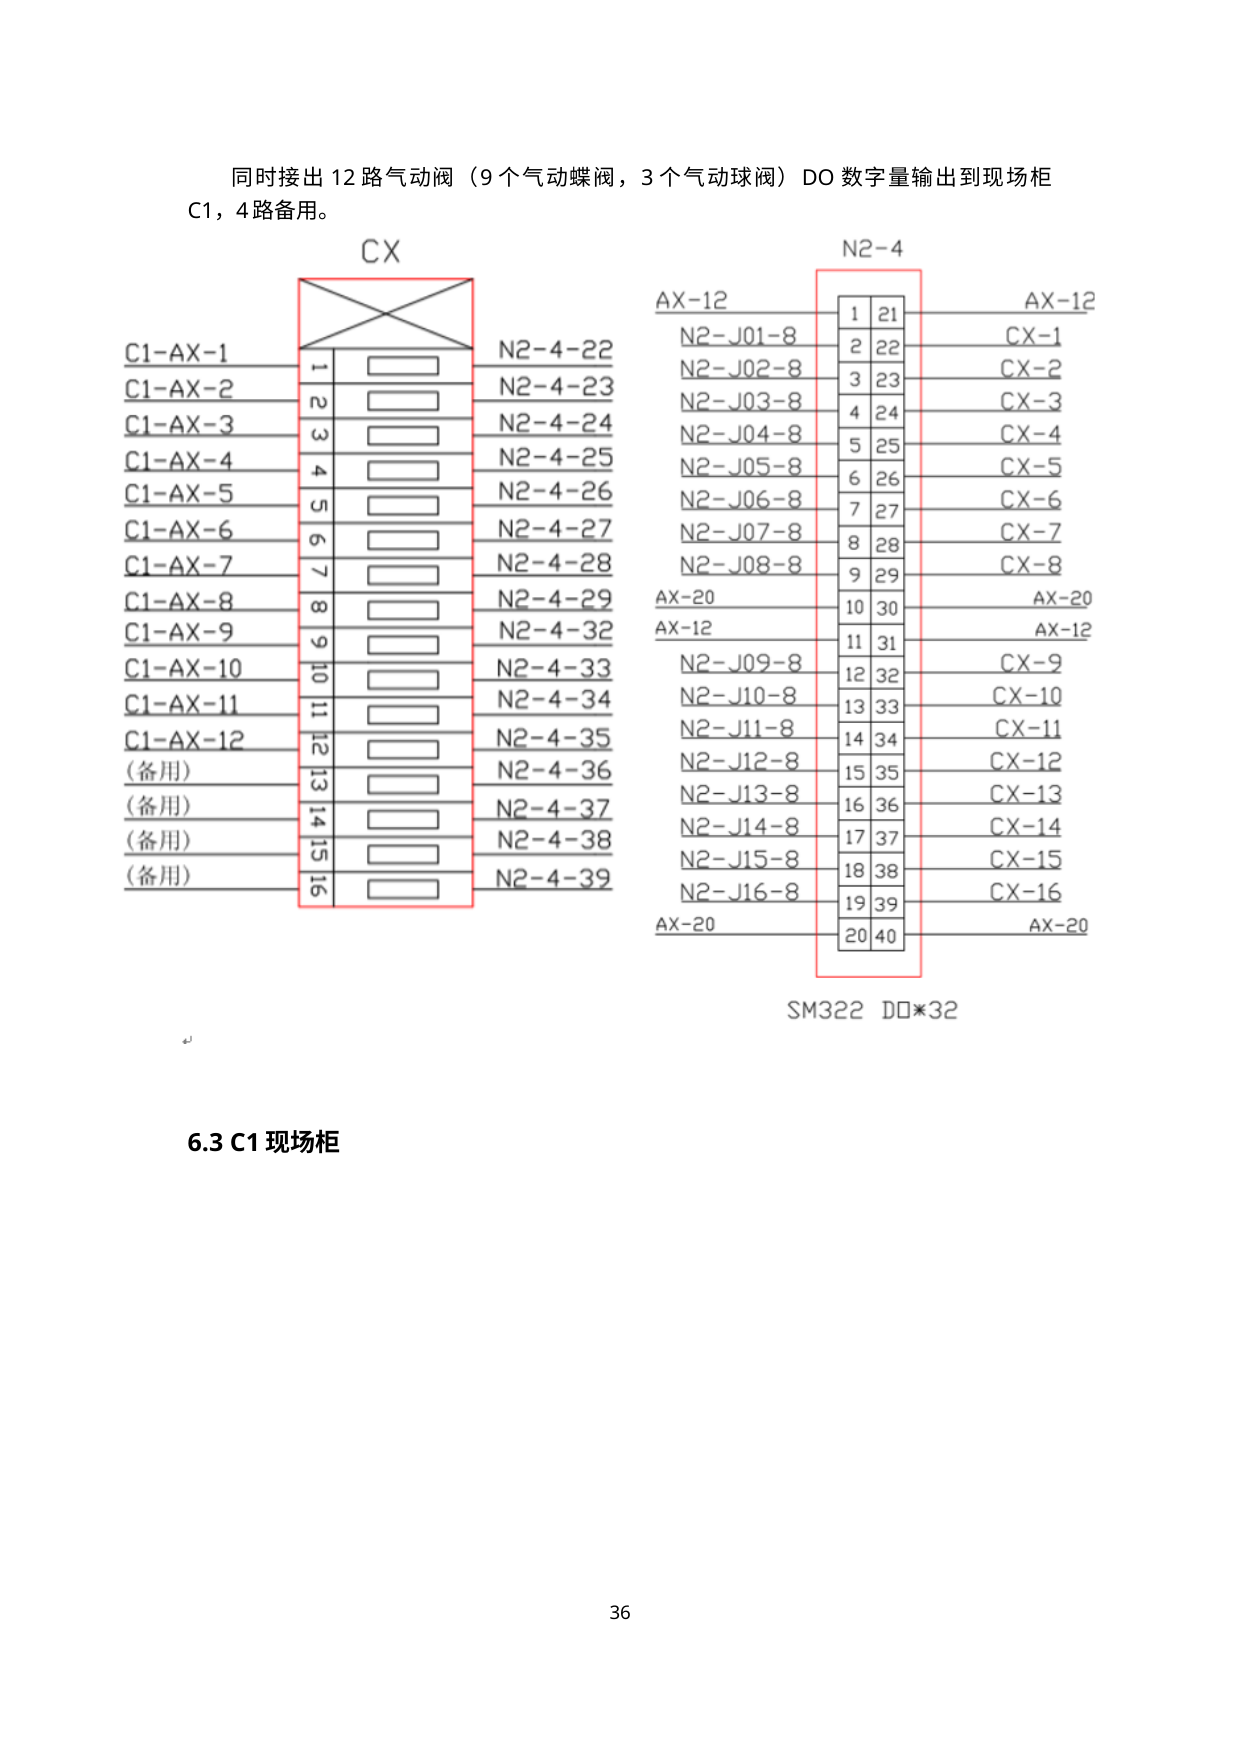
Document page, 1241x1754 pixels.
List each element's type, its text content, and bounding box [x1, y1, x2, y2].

picture [106, 226, 1104, 1044]
text 同时接出12路气动阀（9个气动蝶阀，3个气动球阀）DO数字量输出到现场柜C1，4路备用。 [187, 160, 1053, 225]
subtitle 6.3 C1现场柜 [187, 1108, 1053, 1173]
